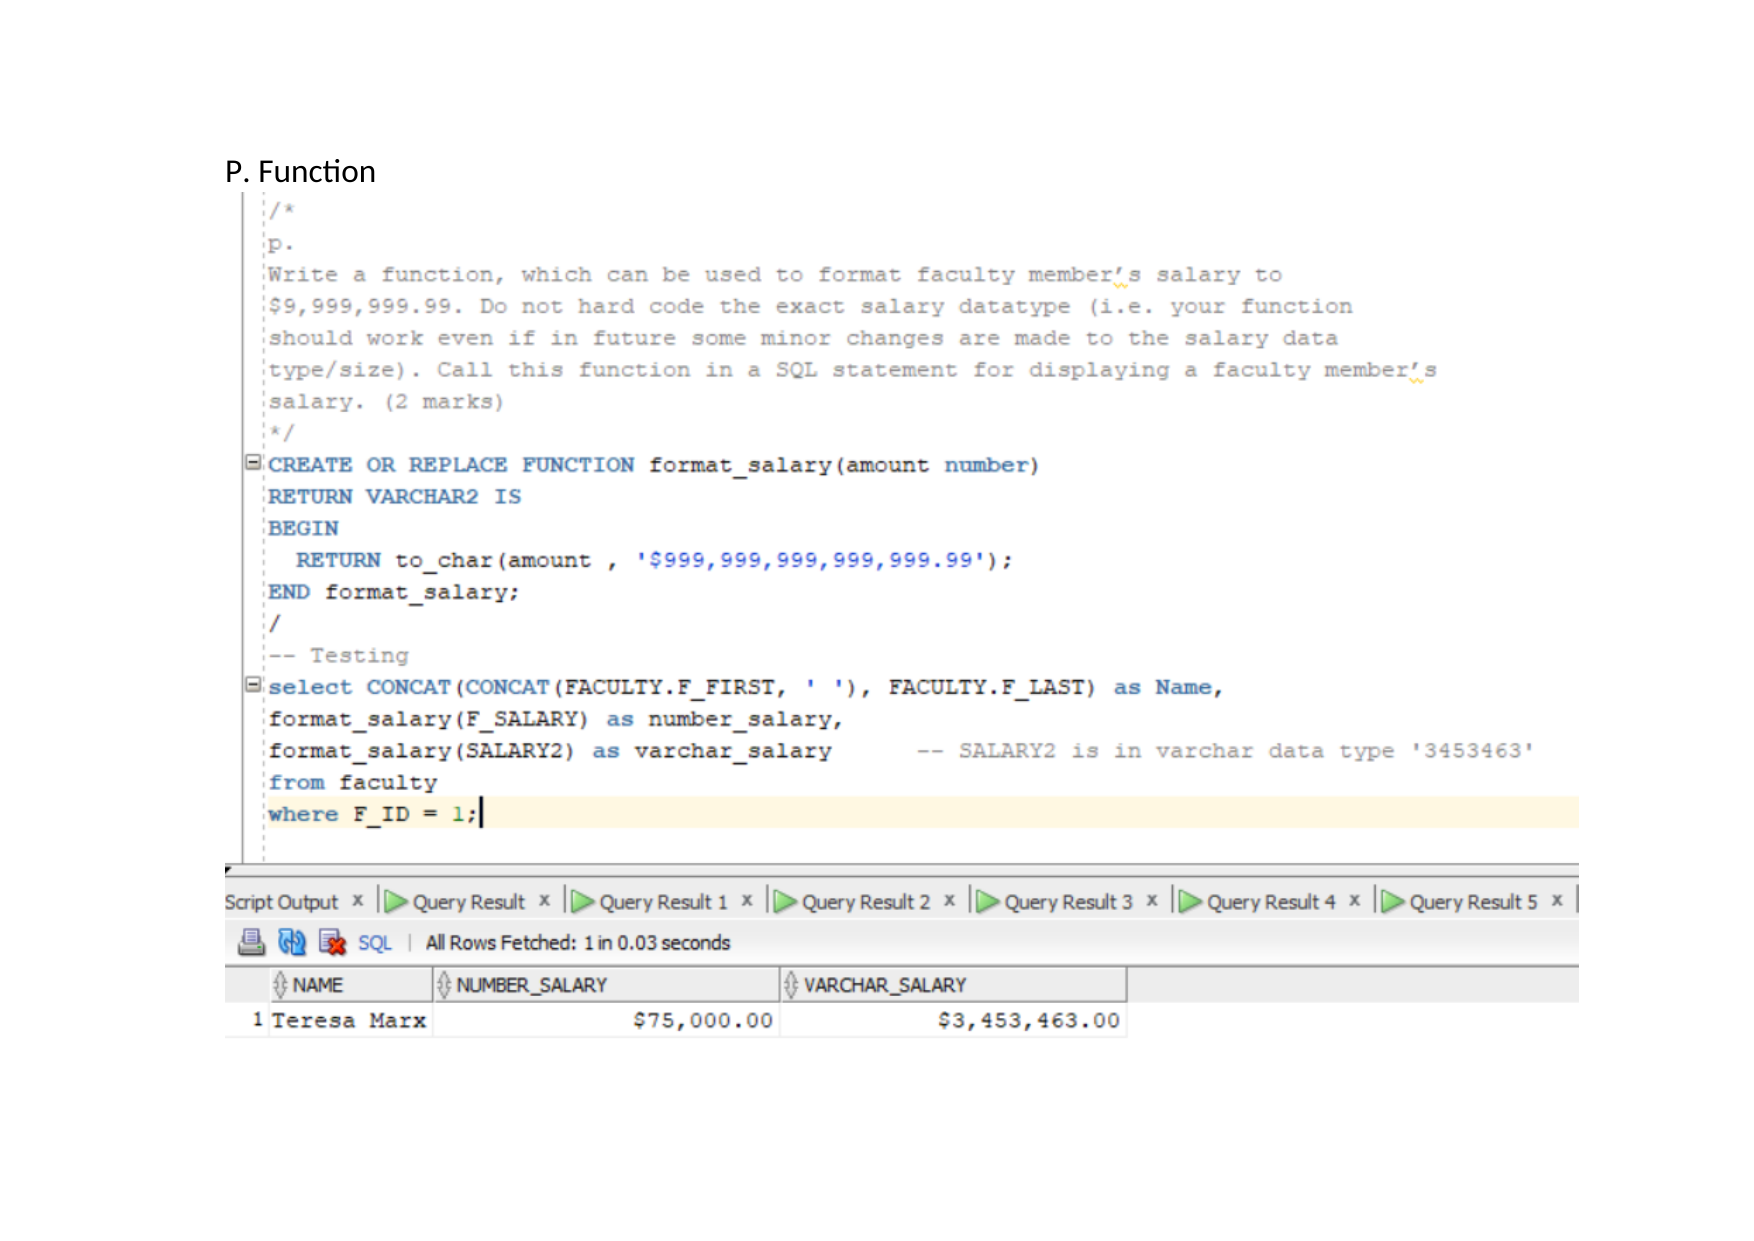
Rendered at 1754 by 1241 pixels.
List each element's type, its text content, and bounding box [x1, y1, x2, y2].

picture [225, 192, 1579, 1058]
